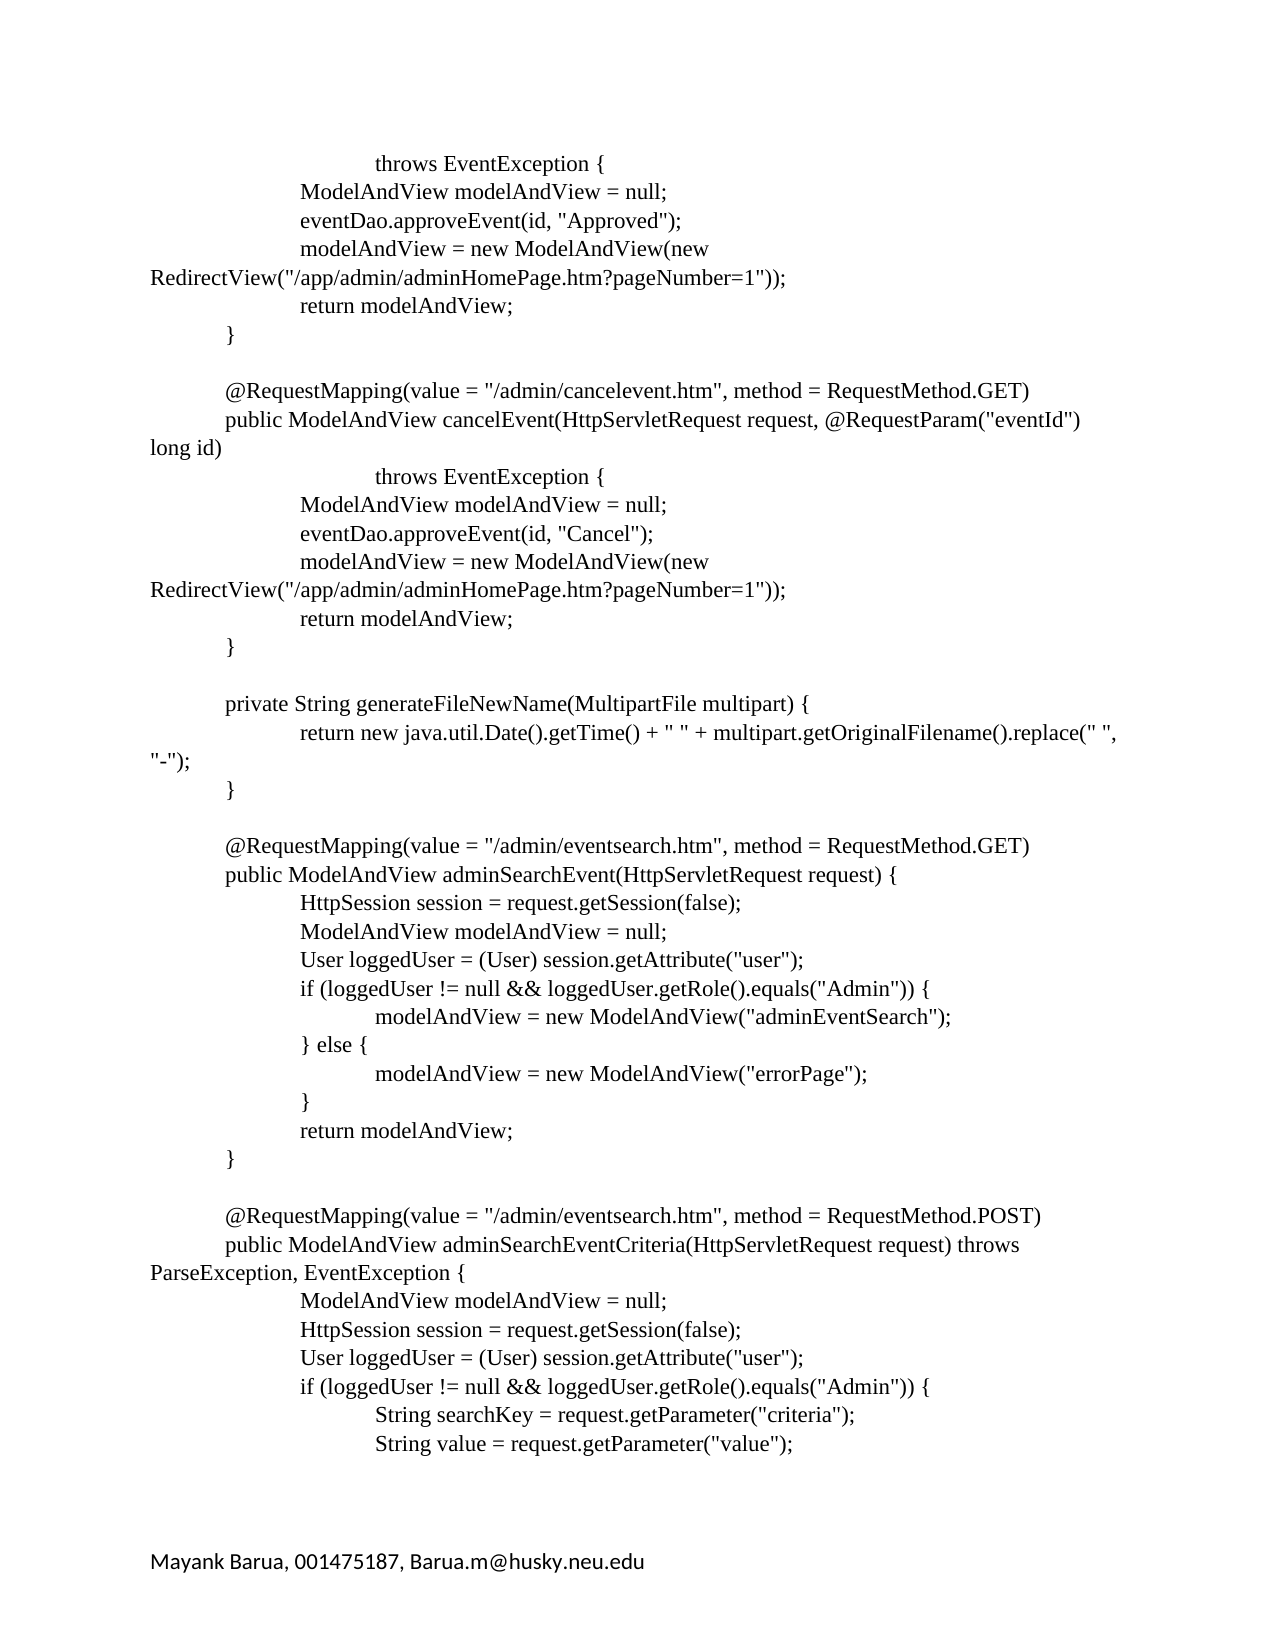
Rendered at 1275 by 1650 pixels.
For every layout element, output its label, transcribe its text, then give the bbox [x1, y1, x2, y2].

text String value = request.getParameter("value"); [150, 1430, 1125, 1456]
text modelAndView = new ModelAndView(new RedirectView("/app/admin/adminHomePage.htm?pageNumber=1")); [150, 548, 1125, 603]
text @RequestMapping(value = "/admin/eventsearch.htm", method = RequestMethod.GET) [150, 832, 1125, 859]
text return modelAndView; [150, 292, 1125, 318]
text HttpSession session = request.getSession(false); [150, 1316, 1125, 1342]
text throws EventException { [150, 463, 1125, 489]
text public ModelAndView adminSearchEventCriteria(HttpServletRequest request) throws ParseException, EventException { [150, 1231, 1125, 1285]
text public ModelAndView cancelEvent(HttpServletRequest request, @RequestParam("eventId") long id) [150, 406, 1125, 461]
text return modelAndView; [150, 605, 1125, 631]
text return new java.util.Date().getTime() + " " + multipart.getOriginalFilename().replace(" ", "-"); [150, 719, 1125, 773]
text eventDao.approveEvent(id, "Cancel"); [150, 520, 1125, 546]
text String searchKey = request.getParameter("criteria"); [150, 1401, 1125, 1428]
text private String generateFileNewName(MultipartFile multipart) { [150, 690, 1125, 717]
text } [150, 633, 1125, 660]
text } [150, 776, 1125, 802]
text modelAndView = new ModelAndView("errorPage"); [150, 1060, 1125, 1086]
text ModelAndView modelAndView = null; [150, 1287, 1125, 1314]
text modelAndView = new ModelAndView("adminEventSearch"); [150, 1003, 1125, 1029]
text modelAndView = new ModelAndView(new RedirectView("/app/admin/adminHomePage.htm?pageNumber=1")); [150, 235, 1125, 290]
text } [150, 1145, 1125, 1172]
text HttpSession session = request.getSession(false); [150, 889, 1125, 916]
text } [150, 321, 1125, 347]
text ModelAndView modelAndView = null; [150, 491, 1125, 518]
text return modelAndView; [150, 1117, 1125, 1143]
text if (loggedUser != null && loggedUser.getRole().equals("Admin")) { [150, 1373, 1125, 1399]
text User loggedUser = (User) session.getAttribute("user"); [150, 1344, 1125, 1371]
text public ModelAndView adminSearchEvent(HttpServletRequest request) { [150, 861, 1125, 887]
text ModelAndView modelAndView = null; [150, 918, 1125, 944]
text @RequestMapping(value = "/admin/cancelevent.htm", method = RequestMethod.GET) [150, 377, 1125, 404]
text } [150, 1088, 1125, 1115]
text @RequestMapping(value = "/admin/eventsearch.htm", method = RequestMethod.POST) [150, 1202, 1125, 1228]
text eventDao.approveEvent(id, "Approved"); [150, 207, 1125, 233]
text } else { [150, 1032, 1125, 1058]
text User loggedUser = (User) session.getAttribute("user"); [150, 946, 1125, 973]
text throws EventException { [150, 150, 1125, 176]
text ModelAndView modelAndView = null; [150, 178, 1125, 205]
text if (loggedUser != null && loggedUser.getRole().equals("Admin")) { [150, 975, 1125, 1001]
